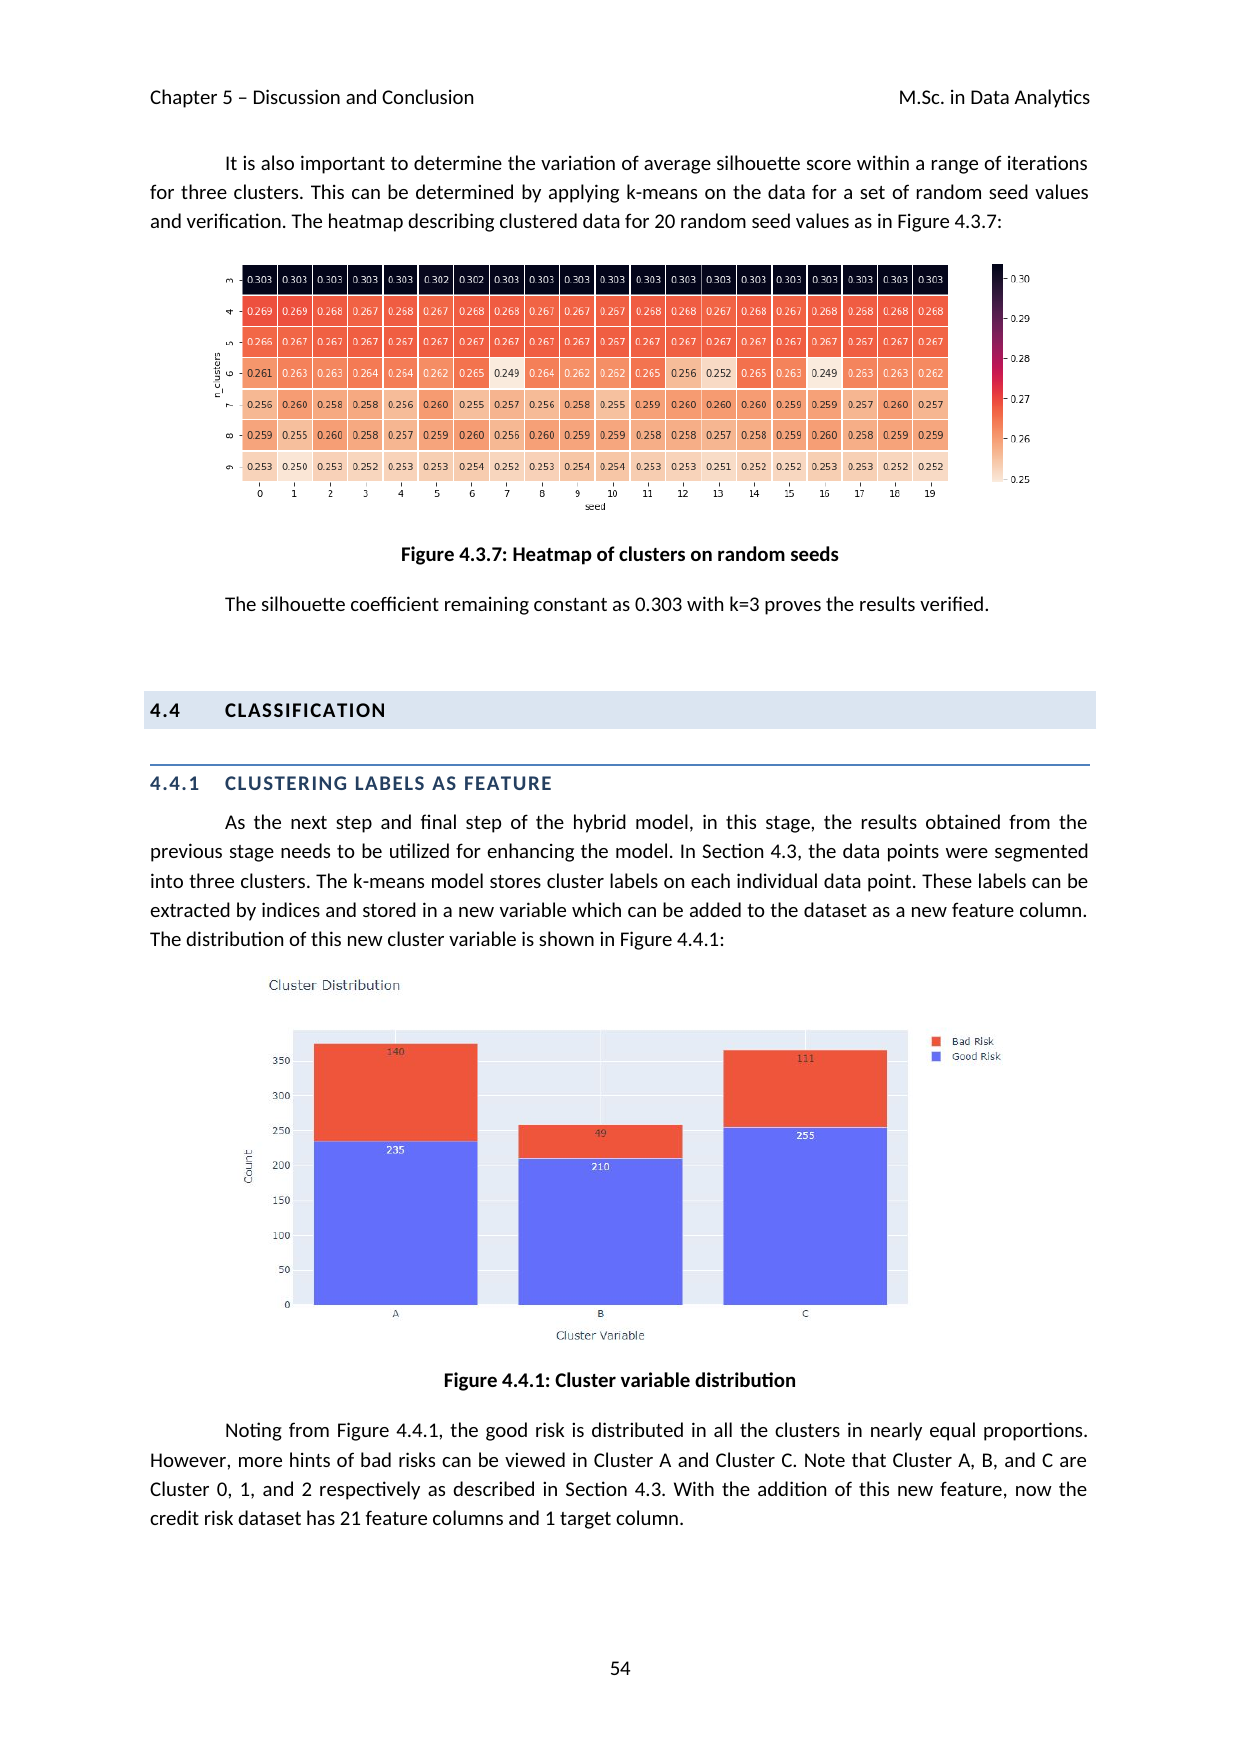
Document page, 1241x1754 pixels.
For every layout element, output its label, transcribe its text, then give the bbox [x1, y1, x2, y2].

text As the next step and final step of the hybrid model, in this stage, the results obtained from the previous stage needs to be utilized for enhancing the model. In Section 4.3, the data points were segmented into three clusters. The k-means model stores cluster labels on each individual data point. These labels can be extracted by indices and stored in a new variable which can be added to the dataset as a new feature column. The distribution of this new cluster variable is shown in Figure 4.4.1: [150, 809, 1090, 952]
picture [236, 976, 1004, 1343]
text Noting from Figure 4.4.1, the good risk is distributed in all the clusters in nearly equal proportions. However, more hints of bad risks can be viewed in Cluster A and Cluster C. Note that Cluster A, B, and C are Cluster 0, 1, and 2 respectively as described in Section 4.3. With the addition of this new feature, now the credit risk dataset has 21 feature columns and 1 target column. [150, 1418, 1090, 1531]
subtitle 4.4 Classification [150, 698, 1090, 723]
text Figure 4.4.1: Cluster variable distribution [150, 1368, 1090, 1393]
text Figure 4.3.7: Heatmap of clusters on random seeds [150, 541, 1090, 567]
text The silhouette coefficient remaining constant as 0.303 with k=3 proves the results verified. [150, 591, 1090, 617]
subtitle 4.4.1 Clustering Labels as Feature [150, 766, 1090, 795]
picture [205, 258, 1035, 517]
text It is also important to determine the variation of average silhouette score within a range of iterations for three clusters. This can be determined by applying k-means on the data for a set of random seed values and verification. The heatmap describing clustered data for 20 random seed values as in Figure 4.3.7: [150, 150, 1090, 234]
